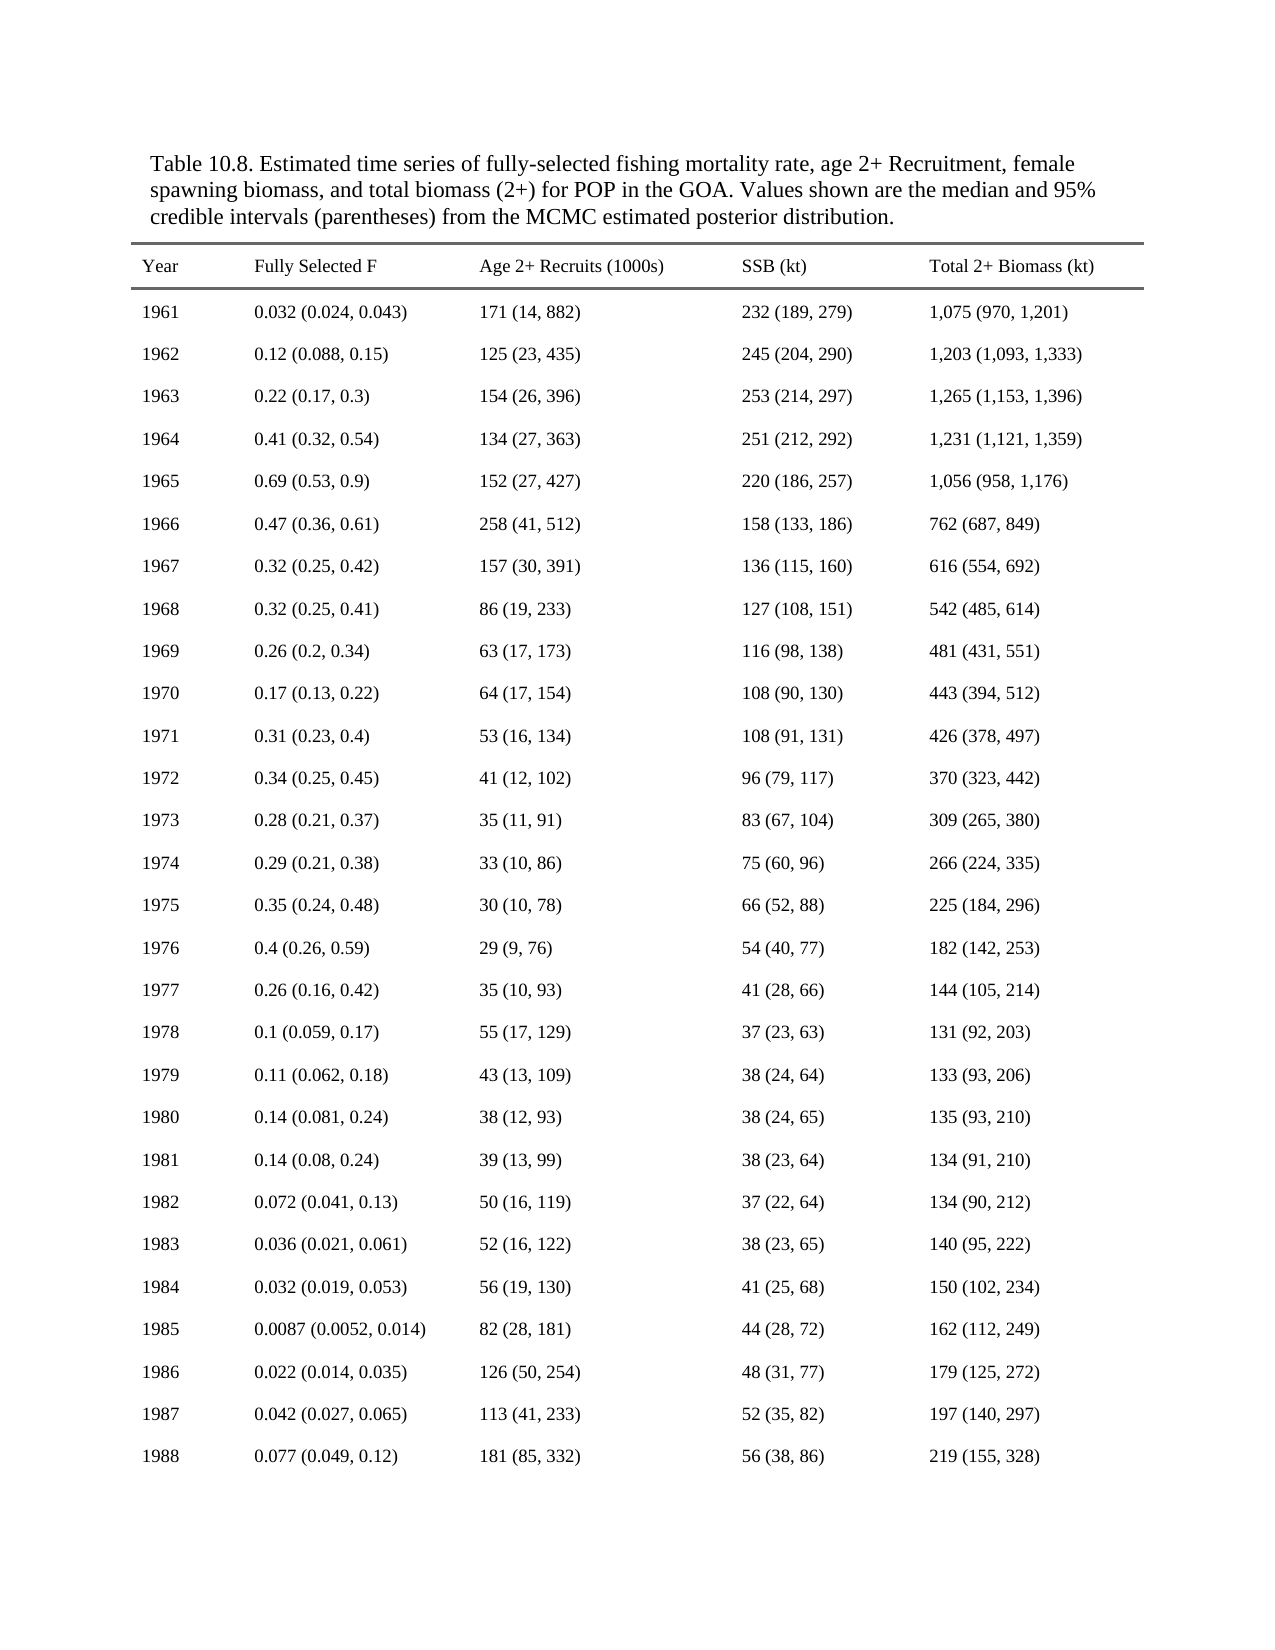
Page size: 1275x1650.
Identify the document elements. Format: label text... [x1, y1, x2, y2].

table_cell 1985 [131, 1308, 244, 1350]
table_cell 1968 [131, 587, 244, 629]
table_cell 1967 [131, 545, 244, 587]
table_cell 0.1 (0.059, 0.17) [244, 1011, 469, 1053]
table_cell 1981 [131, 1138, 244, 1181]
table_cell 616 (554, 692) [919, 545, 1144, 587]
table_cell 179 (125, 272) [919, 1350, 1144, 1392]
table_cell 253 (214, 297) [731, 375, 919, 417]
table_cell 63 (17, 173) [469, 629, 731, 672]
table_cell 0.26 (0.2, 0.34) [244, 629, 469, 672]
table_cell 54 (40, 77) [731, 926, 919, 968]
table_cell 82 (28, 181) [469, 1308, 731, 1350]
table_cell 0.022 (0.014, 0.035) [244, 1350, 469, 1392]
table_cell 43 (13, 109) [469, 1053, 731, 1096]
table_cell 127 (108, 151) [731, 587, 919, 629]
table_cell 0.17 (0.13, 0.22) [244, 672, 469, 714]
table_cell 225 (184, 296) [919, 884, 1144, 926]
table_cell 0.036 (0.021, 0.061) [244, 1223, 469, 1265]
text Table 10.8. Estimated time series of fully-selected fishing mortality rate, age 2+ Recruitment, female spawning biomass, and total biomass (2+) for POP in the GOA. Values shown are the median and 95% credible intervals (parentheses) from the MCMC estimated posterior distribution. [150, 150, 1125, 229]
table_cell 1,056 (958, 1,176) [919, 460, 1144, 502]
table_cell 134 (91, 210) [919, 1138, 1144, 1181]
table_cell 1971 [131, 714, 244, 757]
table_cell 29 (9, 76) [469, 926, 731, 968]
table_cell 158 (133, 186) [731, 502, 919, 544]
table_cell 220 (186, 257) [731, 460, 919, 502]
table_cell 0.47 (0.36, 0.61) [244, 502, 469, 544]
table_cell 481 (431, 551) [919, 629, 1144, 672]
table_cell 41 (28, 66) [731, 969, 919, 1011]
table_cell 0.32 (0.25, 0.42) [244, 545, 469, 587]
table_cell 38 (12, 93) [469, 1096, 731, 1138]
table_header Fully Selected F [244, 245, 469, 287]
table_cell 38 (23, 65) [731, 1223, 919, 1265]
table_cell 1962 [131, 333, 244, 375]
table_cell 133 (93, 206) [919, 1053, 1144, 1096]
table_cell 152 (27, 427) [469, 460, 731, 502]
table_cell 1969 [131, 629, 244, 672]
table_cell 1982 [131, 1181, 244, 1223]
table_cell 0.042 (0.027, 0.065) [244, 1393, 469, 1435]
table_cell 56 (19, 130) [469, 1265, 731, 1308]
table_cell 75 (60, 96) [731, 841, 919, 884]
table_cell 0.35 (0.24, 0.48) [244, 884, 469, 926]
table_cell 1976 [131, 926, 244, 968]
table_cell 0.32 (0.25, 0.41) [244, 587, 469, 629]
table_cell 762 (687, 849) [919, 502, 1144, 544]
table_cell 370 (323, 442) [919, 757, 1144, 799]
table_cell 38 (23, 64) [731, 1138, 919, 1181]
table_cell 37 (22, 64) [731, 1181, 919, 1223]
table_cell 39 (13, 99) [469, 1138, 731, 1181]
table_cell 0.26 (0.16, 0.42) [244, 969, 469, 1011]
table_cell 56 (38, 86) [731, 1435, 919, 1477]
table_cell 136 (115, 160) [731, 545, 919, 587]
table_cell 66 (52, 88) [731, 884, 919, 926]
table_cell 30 (10, 78) [469, 884, 731, 926]
table_header Age 2+ Recruits (1000s) [469, 245, 731, 287]
table_cell 0.11 (0.062, 0.18) [244, 1053, 469, 1096]
table_header SSB (kt) [731, 245, 919, 287]
table_cell 48 (31, 77) [731, 1350, 919, 1392]
table_cell 126 (50, 254) [469, 1350, 731, 1392]
table_cell 0.28 (0.21, 0.37) [244, 799, 469, 841]
table_cell 1970 [131, 672, 244, 714]
table_cell 162 (112, 249) [919, 1308, 1144, 1350]
table_cell 197 (140, 297) [919, 1393, 1144, 1435]
table_cell 1,265 (1,153, 1,396) [919, 375, 1144, 417]
table_cell 157 (30, 391) [469, 545, 731, 587]
table_cell 1979 [131, 1053, 244, 1096]
table_cell 0.14 (0.081, 0.24) [244, 1096, 469, 1138]
table_cell 50 (16, 119) [469, 1181, 731, 1223]
table_cell 1966 [131, 502, 244, 544]
table_cell 1961 [131, 290, 244, 333]
table_cell 181 (85, 332) [469, 1435, 731, 1477]
table_cell 1983 [131, 1223, 244, 1265]
table_cell 113 (41, 233) [469, 1393, 731, 1435]
table_cell 37 (23, 63) [731, 1011, 919, 1053]
table_cell 0.31 (0.23, 0.4) [244, 714, 469, 757]
table_cell 258 (41, 512) [469, 502, 731, 544]
table_cell 125 (23, 435) [469, 333, 731, 375]
table_cell 154 (26, 396) [469, 375, 731, 417]
table_cell 134 (90, 212) [919, 1181, 1144, 1223]
table_cell 1,075 (970, 1,201) [919, 290, 1144, 333]
table_cell 1988 [131, 1435, 244, 1477]
table_cell 53 (16, 134) [469, 714, 731, 757]
table_cell 1973 [131, 799, 244, 841]
table_cell 0.032 (0.024, 0.043) [244, 290, 469, 333]
table_cell 0.41 (0.32, 0.54) [244, 418, 469, 460]
table_cell 443 (394, 512) [919, 672, 1144, 714]
table_cell 1987 [131, 1393, 244, 1435]
table_cell 232 (189, 279) [731, 290, 919, 333]
table_cell 251 (212, 292) [731, 418, 919, 460]
table_cell 219 (155, 328) [919, 1435, 1144, 1477]
table_cell 1974 [131, 841, 244, 884]
table_cell 182 (142, 253) [919, 926, 1144, 968]
table_cell 0.4 (0.26, 0.59) [244, 926, 469, 968]
table_cell 35 (10, 93) [469, 969, 731, 1011]
table_cell 0.14 (0.08, 0.24) [244, 1138, 469, 1181]
table_cell 1975 [131, 884, 244, 926]
table_cell 245 (204, 290) [731, 333, 919, 375]
table_cell 52 (16, 122) [469, 1223, 731, 1265]
table_cell 64 (17, 154) [469, 672, 731, 714]
table_cell 266 (224, 335) [919, 841, 1144, 884]
table_cell 0.077 (0.049, 0.12) [244, 1435, 469, 1477]
table_cell 150 (102, 234) [919, 1265, 1144, 1308]
table_cell 0.072 (0.041, 0.13) [244, 1181, 469, 1223]
table_cell 83 (67, 104) [731, 799, 919, 841]
table_cell 1972 [131, 757, 244, 799]
table_cell 86 (19, 233) [469, 587, 731, 629]
table_cell 55 (17, 129) [469, 1011, 731, 1053]
table_cell 108 (91, 131) [731, 714, 919, 757]
table_cell 309 (265, 380) [919, 799, 1144, 841]
table_cell 96 (79, 117) [731, 757, 919, 799]
table_cell 1964 [131, 418, 244, 460]
table_cell 1965 [131, 460, 244, 502]
table_cell 1980 [131, 1096, 244, 1138]
table_cell 38 (24, 64) [731, 1053, 919, 1096]
table_header Year [131, 245, 244, 287]
table_cell 41 (12, 102) [469, 757, 731, 799]
table_cell 0.69 (0.53, 0.9) [244, 460, 469, 502]
table_cell 116 (98, 138) [731, 629, 919, 672]
table_cell 1,231 (1,121, 1,359) [919, 418, 1144, 460]
table_cell 1978 [131, 1011, 244, 1053]
table_cell 542 (485, 614) [919, 587, 1144, 629]
table_cell 1,203 (1,093, 1,333) [919, 333, 1144, 375]
table_cell 1977 [131, 969, 244, 1011]
table_cell 0.22 (0.17, 0.3) [244, 375, 469, 417]
table_cell 0.0087 (0.0052, 0.014) [244, 1308, 469, 1350]
table_cell 1986 [131, 1350, 244, 1392]
table_cell 171 (14, 882) [469, 290, 731, 333]
table_cell 108 (90, 130) [731, 672, 919, 714]
table_cell 135 (93, 210) [919, 1096, 1144, 1138]
table_cell 41 (25, 68) [731, 1265, 919, 1308]
table_cell 0.12 (0.088, 0.15) [244, 333, 469, 375]
table_cell 52 (35, 82) [731, 1393, 919, 1435]
table_cell 1963 [131, 375, 244, 417]
table_cell 0.032 (0.019, 0.053) [244, 1265, 469, 1308]
table_cell 0.29 (0.21, 0.38) [244, 841, 469, 884]
table_cell 44 (28, 72) [731, 1308, 919, 1350]
table_cell 144 (105, 214) [919, 969, 1144, 1011]
table_cell 134 (27, 363) [469, 418, 731, 460]
table_cell 0.34 (0.25, 0.45) [244, 757, 469, 799]
table_cell 426 (378, 497) [919, 714, 1144, 757]
table_cell 1984 [131, 1265, 244, 1308]
table_cell 131 (92, 203) [919, 1011, 1144, 1053]
table_header Total 2+ Biomass (kt) [919, 245, 1144, 287]
table_cell 33 (10, 86) [469, 841, 731, 884]
table_cell 140 (95, 222) [919, 1223, 1144, 1265]
table_cell 35 (11, 91) [469, 799, 731, 841]
table_cell 38 (24, 65) [731, 1096, 919, 1138]
